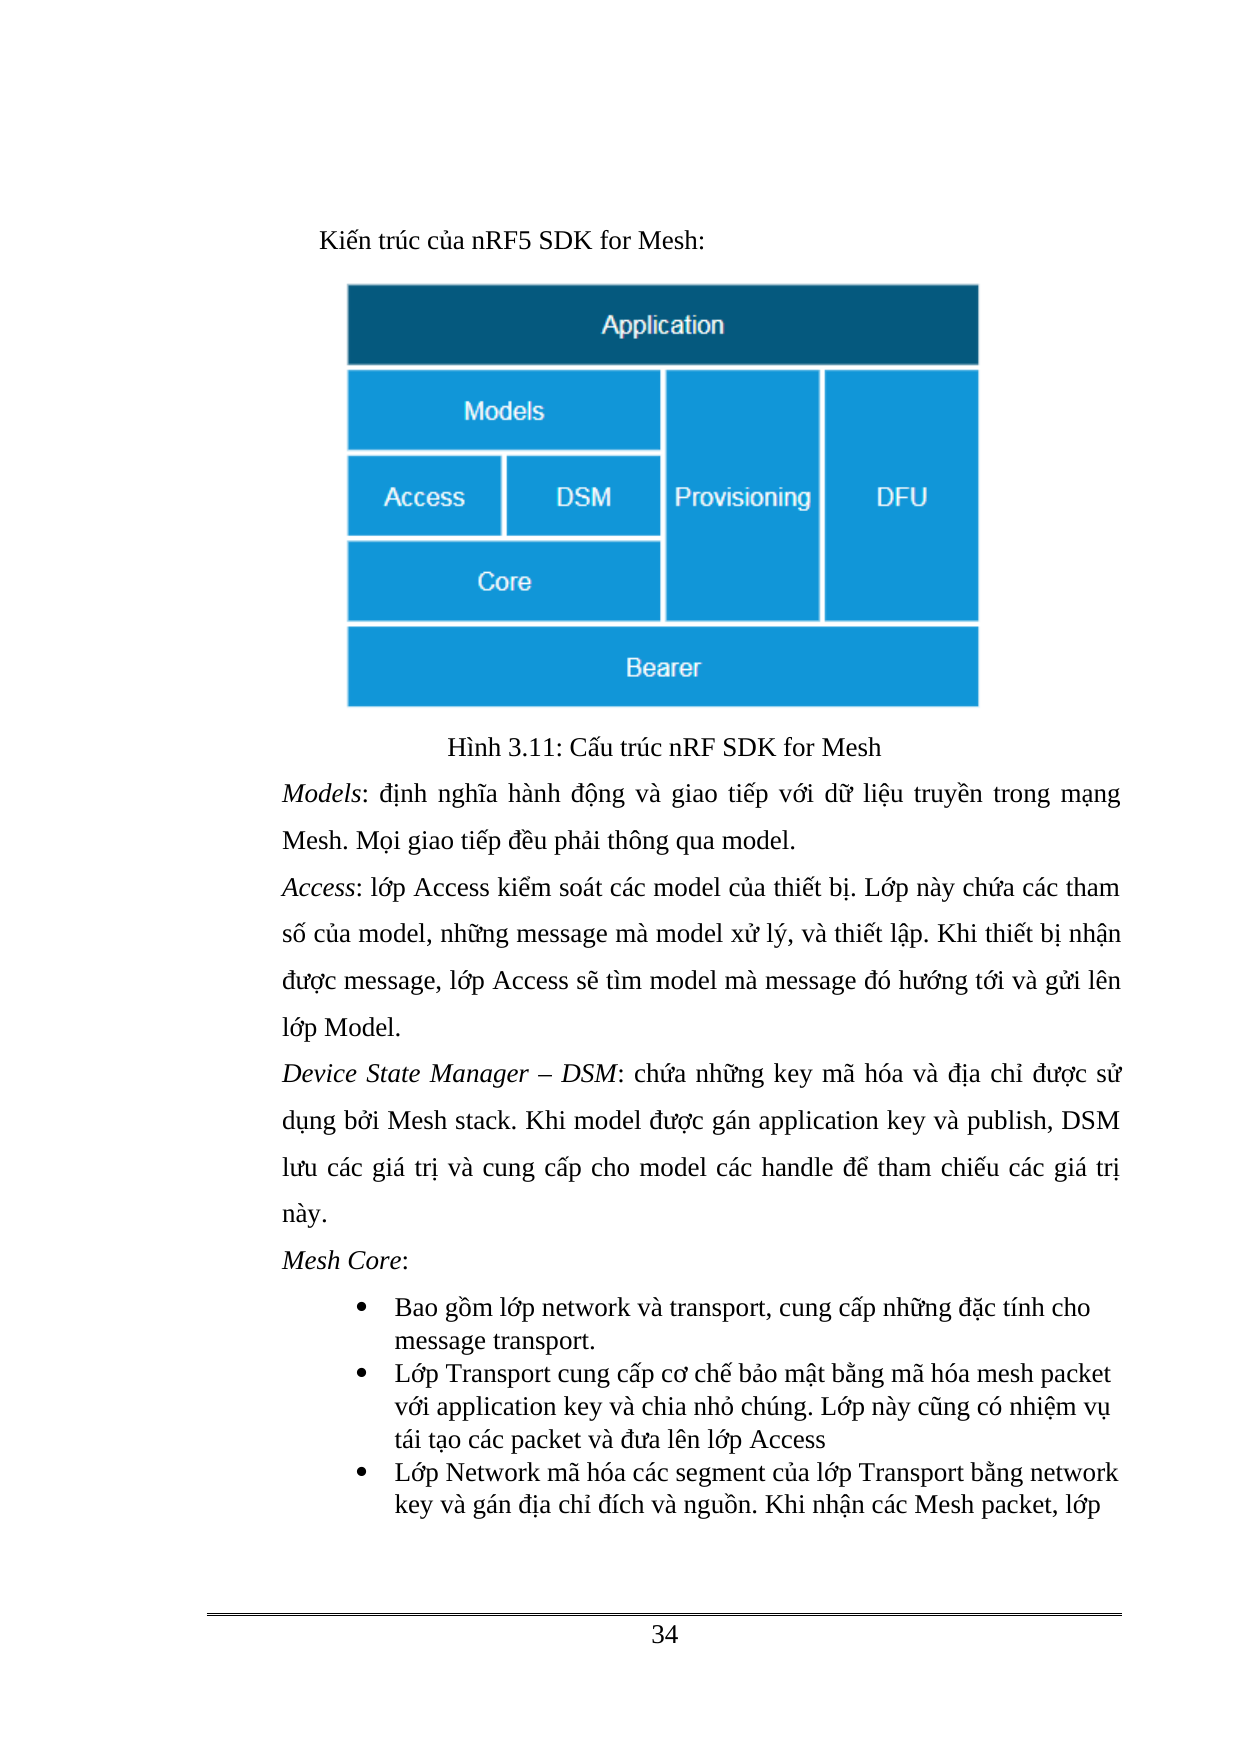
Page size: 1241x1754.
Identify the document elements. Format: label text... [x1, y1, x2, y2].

picture [341, 270, 988, 716]
text Mesh Core: [282, 1244, 1122, 1275]
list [357, 1456, 1122, 1520]
text Models: định nghĩa hành động và giao tiếp với dữ liệu truyền trong mạng Mesh. Mọi giao tiếp đều phải thông qua model. [282, 777, 1122, 855]
list Bao gồm lớp network và transport, cung cấp những đặc tính cho message transport. [357, 1291, 1122, 1355]
list Lớp Transport cung cấp cơ chế bảo mật bằng mã hóa mesh packet với application key và chia nhỏ chúng. Lớp này cũng có nhiệm vụ tái tạo các packet và đưa lên lớp Access [357, 1357, 1122, 1454]
text Hình 3.11: Cấu trúc nRF SDK for Mesh [207, 731, 1122, 762]
text Device State Manager – DSM: chứa những key mã hóa và địa chỉ được sử dụng bởi Mesh stack. Khi model được gán application key và publish, DSM lưu các giá trị và cung cấp cho model các handle để tham chiếu các giá trị này. [282, 1057, 1122, 1229]
text Kiến trúc của nRF5 SDK for Mesh: [244, 224, 1122, 255]
text Access: lớp Access kiểm soát các model của thiết bị. Lớp này chứa các tham số của model, những message mà model xử lý, và thiết lập. Khi thiết bị nhận được message, lớp Access sẽ tìm model mà message đó hướng tới và gửi lên lớp Model. [282, 871, 1122, 1042]
